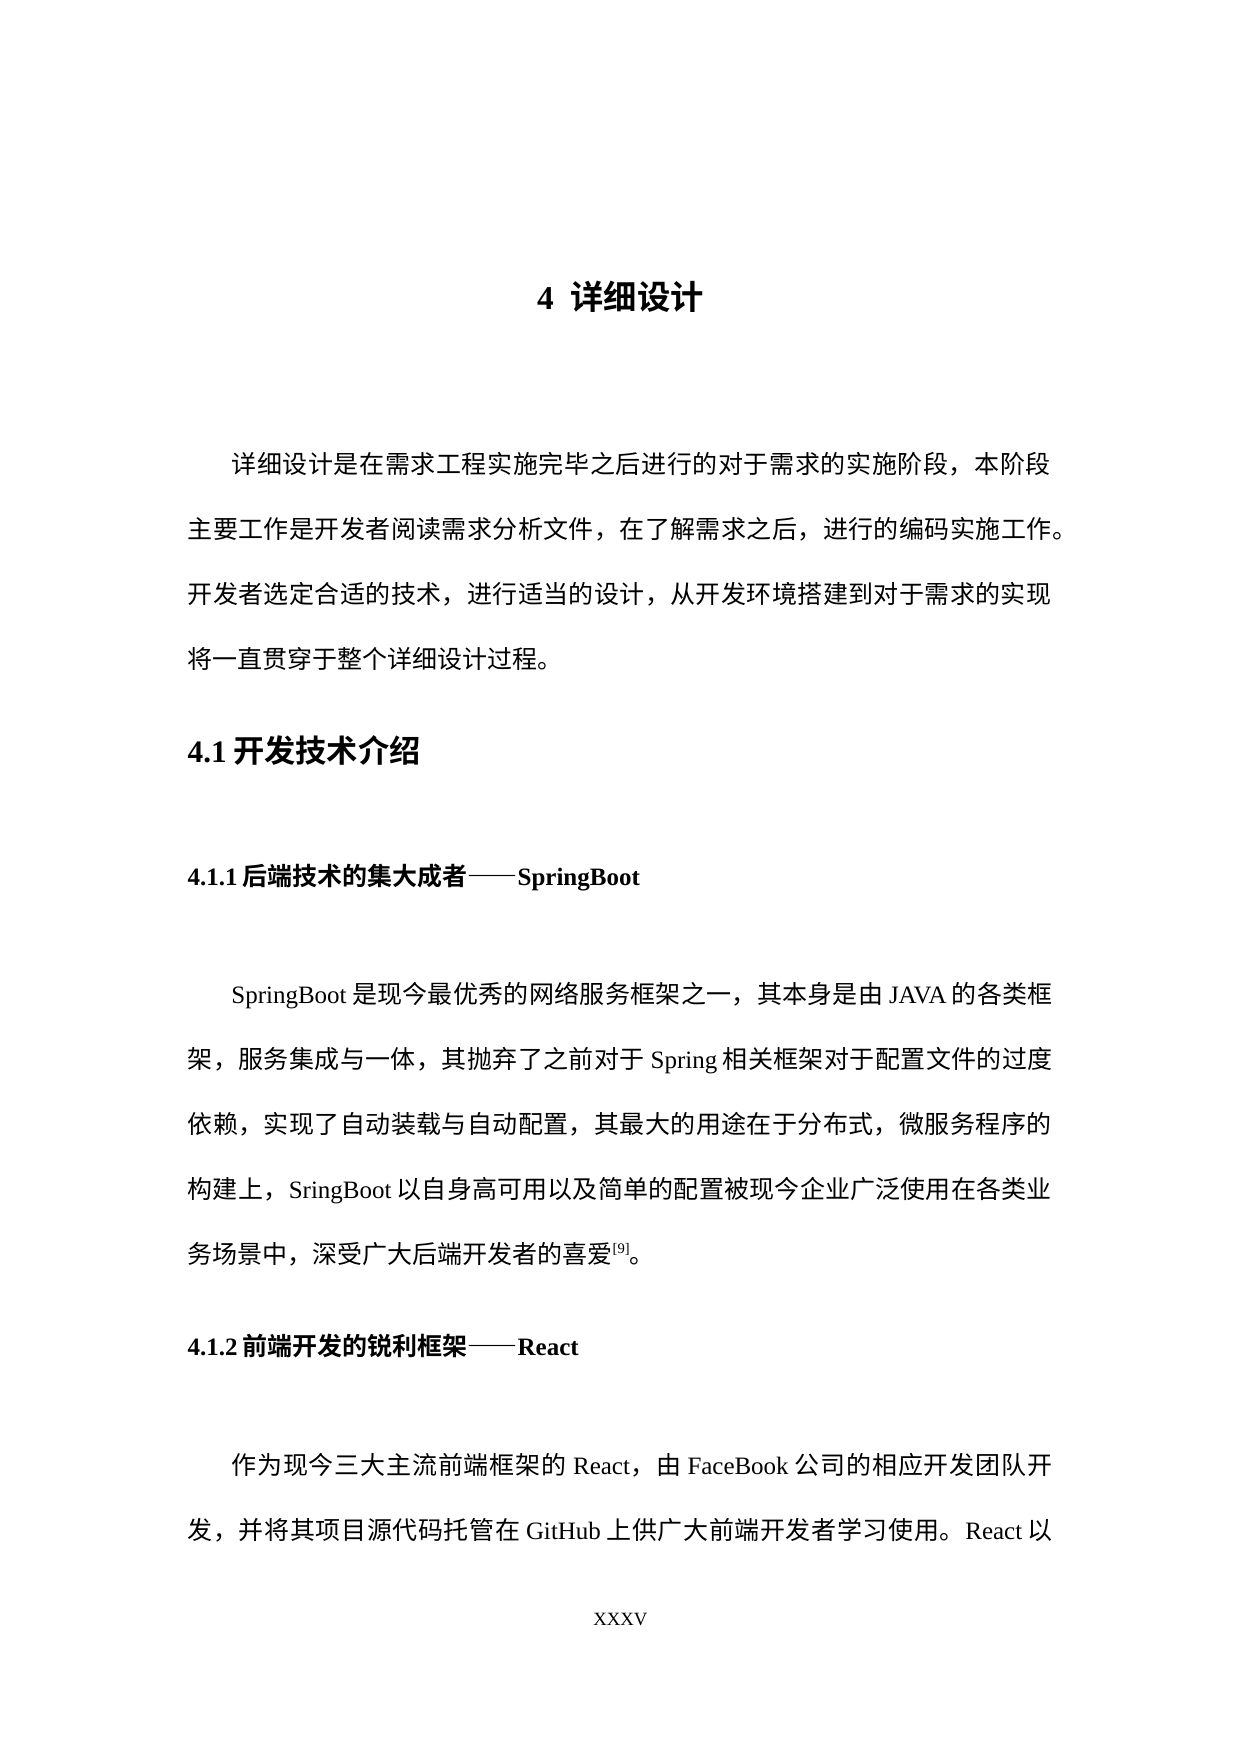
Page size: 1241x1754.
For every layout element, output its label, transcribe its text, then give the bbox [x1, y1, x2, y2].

subtitle 4.1.1后端技术的集大成者——SpringBoot [187, 842, 1053, 907]
subtitle 4.1开发技术介绍 [187, 717, 1053, 782]
subtitle 4 详细设计 [187, 262, 1053, 327]
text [187, 1431, 1053, 1561]
text 详细设计是在需求工程实施完毕之后进行的对于需求的实施阶段，本阶段主要工作是开发者阅读需求分析文件，在了解需求之后，进行的编码实施工作。开发者选定合适的技术，进行适当的设计，从开发环境搭建到对于需求的实现将一直贯穿于整个详细设计过程。 [187, 430, 1053, 690]
text SpringBoot是现今最优秀的网络服务框架之一，其本身是由JAVA的各类框架，服务集成与一体，其抛弃了之前对于Spring相关框架对于配置文件的过度依赖，实现了自动装载与自动配置，其最大的用途在于分布式，微服务程序的构建上，SringBoot以自身高可用以及简单的配置被现今企业广泛使用在各类业务场景中，深受广大后端开发者的喜爱[9]。 [187, 960, 1053, 1285]
subtitle 4.1.2前端开发的锐利框架——React [187, 1312, 1053, 1377]
